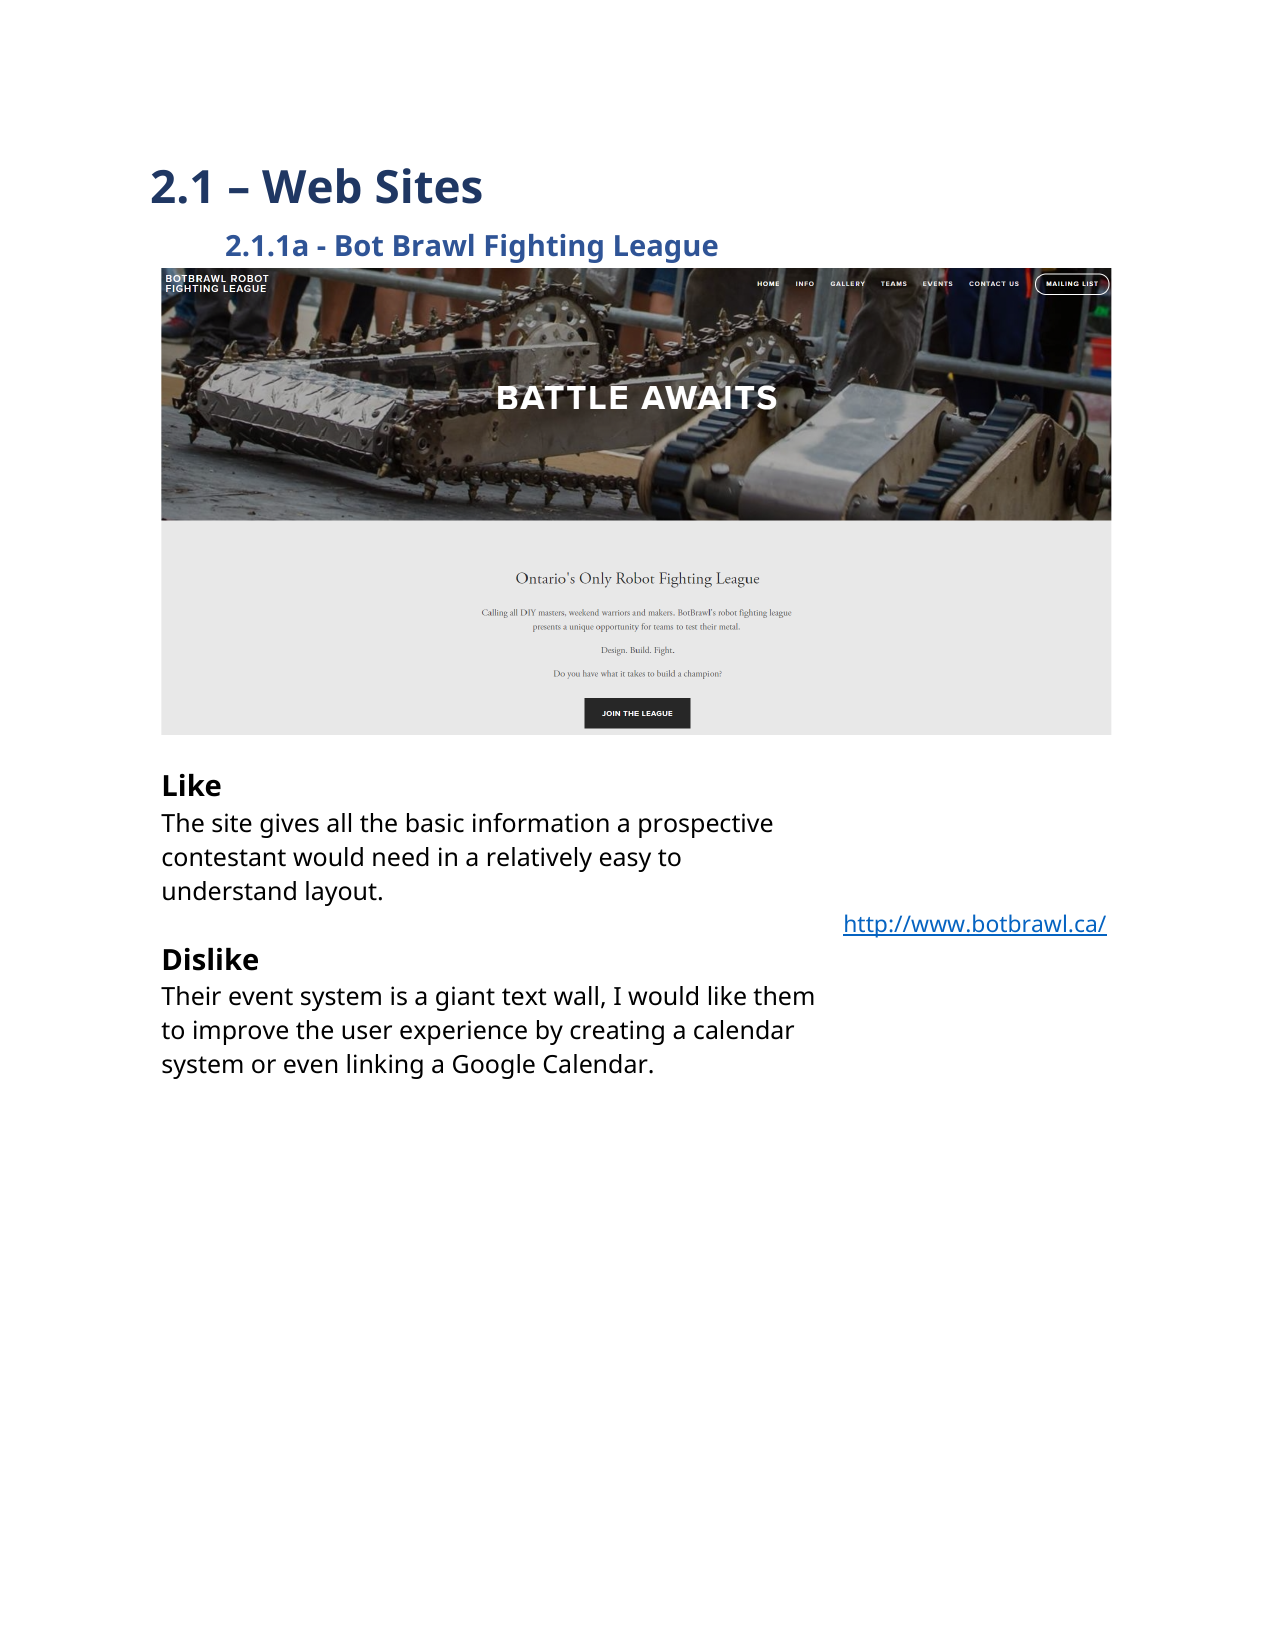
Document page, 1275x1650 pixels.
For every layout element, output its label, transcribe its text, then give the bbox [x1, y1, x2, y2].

table_cell http://www.botbrawl.ca/ [832, 766, 1124, 1081]
table_cell Like The site gives all the basic information a prospective contestant would need in a relatively easy to understand layout. Dislike Their event system is a giant text wall, I would like them to improve the user experience by creating a calendar system or even linking a Google Calendar. [150, 766, 832, 1081]
table_header [150, 269, 1124, 766]
subtitle 2.1.1a - Bot Brawl Fighting League [150, 226, 1125, 265]
picture [161, 268, 1112, 735]
subtitle 2.1 – Web Sites [150, 154, 1125, 217]
